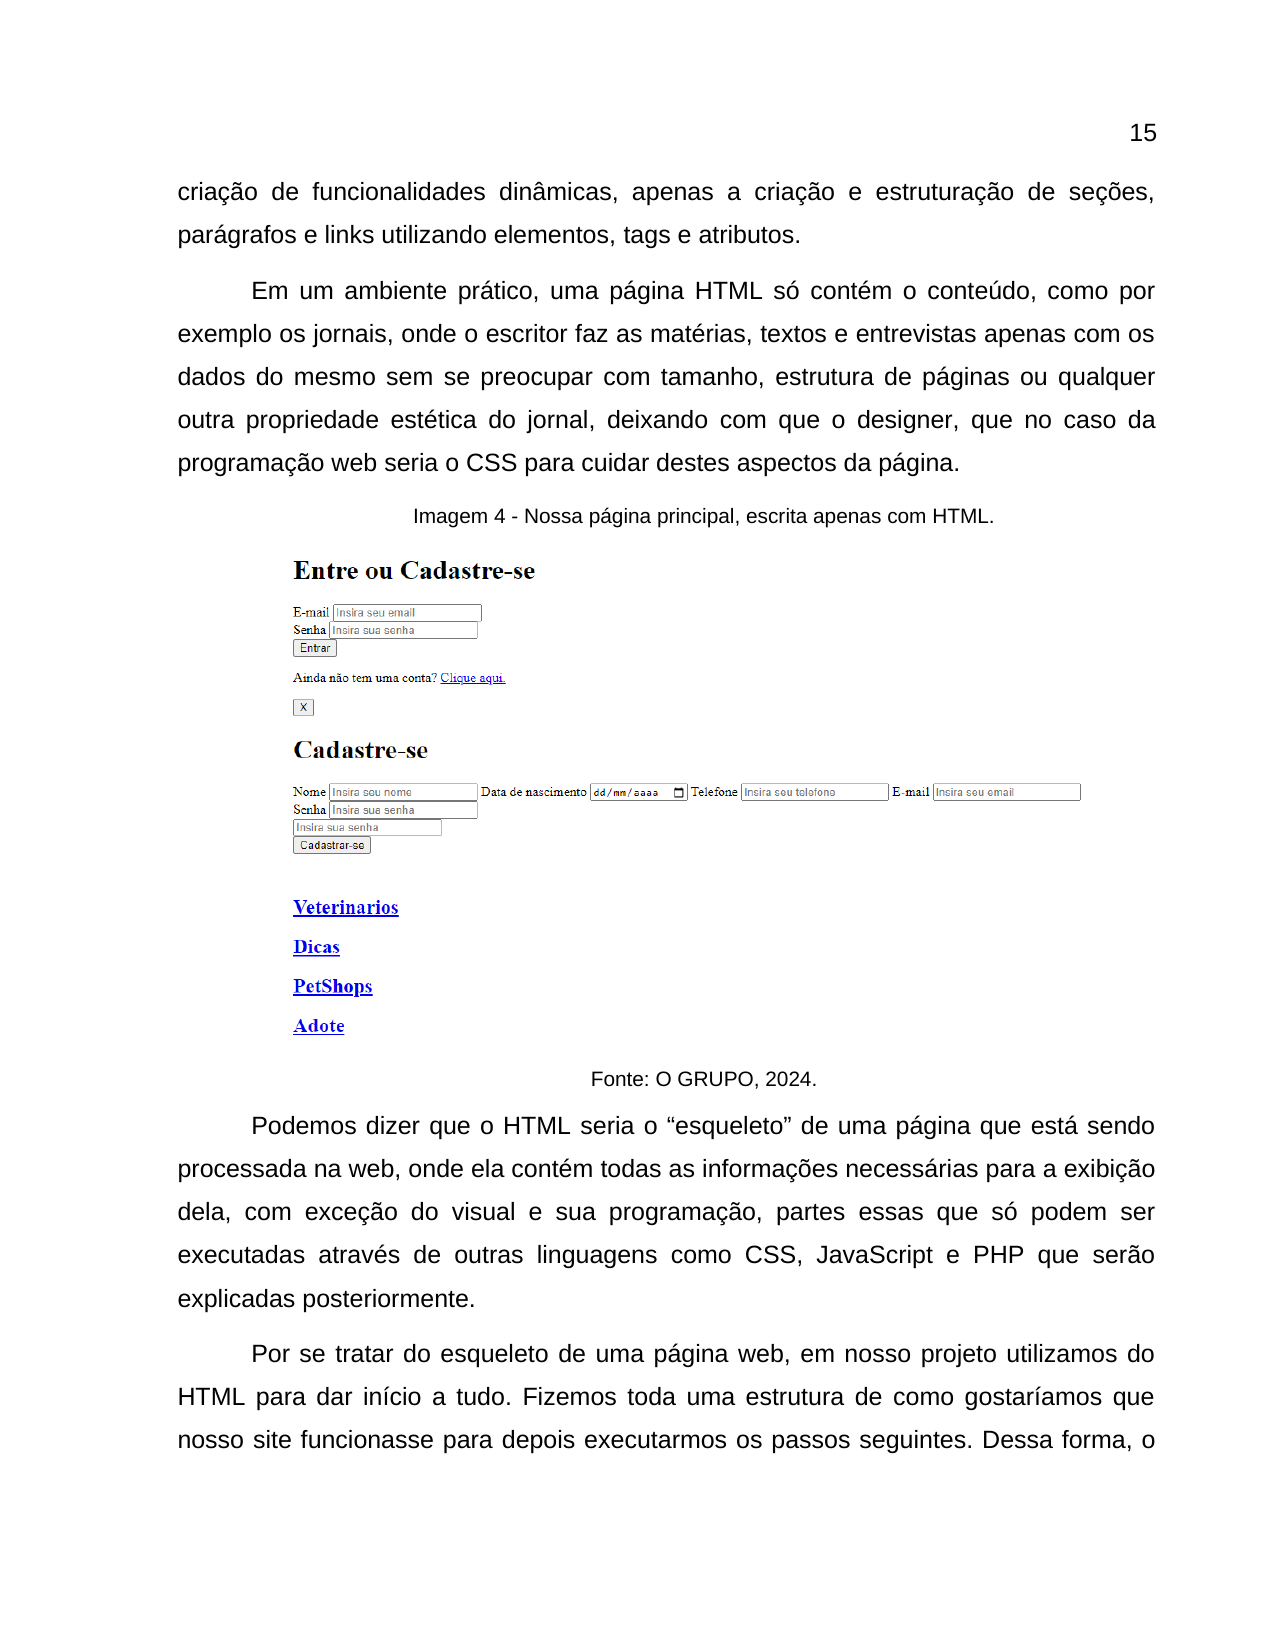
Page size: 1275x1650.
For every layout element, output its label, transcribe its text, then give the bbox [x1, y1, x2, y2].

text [177, 1339, 1157, 1454]
text Imagem 4 - Nossa página principal, escrita apenas com HTML. [177, 504, 1157, 528]
text Podemos dizer que o HTML seria o “esqueleto” de uma página que está sendo processada na web, onde ela contém todas as informações necessárias para a exibição dela, com exceção do visual e sua programação, partes essas que só podem ser executadas através de outras linguagens como CSS, JavaScript e PHP que serão explicadas posteriormente. [177, 1111, 1157, 1312]
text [177, 177, 1157, 249]
picture [287, 548, 1121, 1040]
text Em um ambiente prático, uma página HTML só contém o conteúdo, como por exemplo os jornais, onde o escritor faz as matérias, textos e entrevistas apenas com os dados do mesmo sem se preocupar com tamanho, estrutura de páginas ou qualquer outra propriedade estética do jornal, deixando com que o designer, que no caso da programação web seria o CSS para cuidar destes aspectos da página. [177, 276, 1157, 477]
text Fonte: O GRUPO, 2024. [177, 1066, 1157, 1090]
